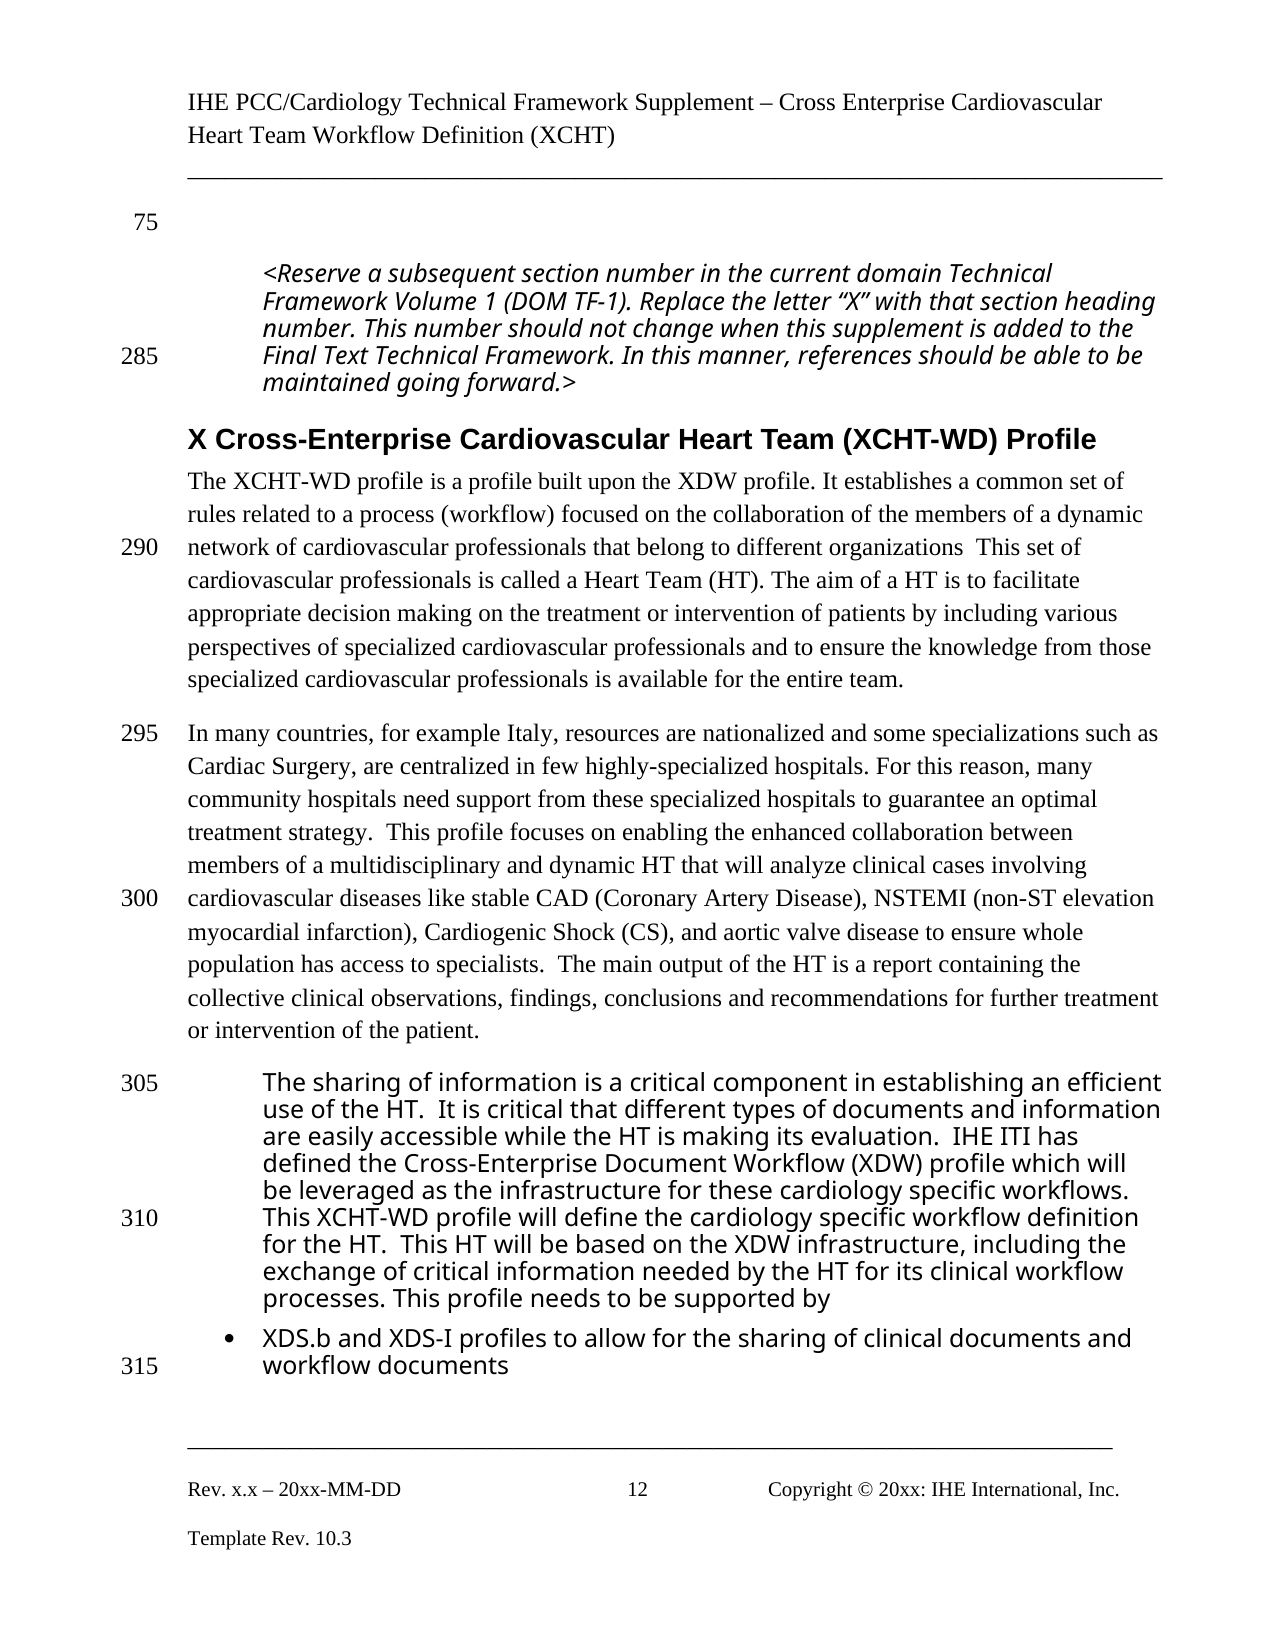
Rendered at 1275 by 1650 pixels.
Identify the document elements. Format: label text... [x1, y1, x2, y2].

list XDS.b and XDS-I profiles to allow for the sharing of clinical documents and workflow documents [225, 1326, 1162, 1380]
text The XCHT-WD profile is a profile built upon the XDW profile. It establishes a common set of rules related to a process (workflow) focused on the collaboration of the members of a dynamic network of cardiovascular professionals that belong to different organizations This set of cardiovascular professionals is called a Heart Team (HT). The aim of a HT is to facilitate appropriate decision making on the treatment or intervention of patients by including various perspectives of specialized cardiovascular professionals and to ensure the knowledge from those specialized cardiovascular professionals is available for the entire team. [187, 466, 1162, 693]
text In many countries, for example Italy, resources are nationalized and some specializations such as Cardiac Surgery, are centralized in few highly-specialized hospitals. For this reason, many community hospitals need support from these specialized hospitals to guarantee an optimal treatment strategy. This profile focuses on enabling the enhanced collaboration between members of a multidisciplinary and dynamic HT that will analyze clinical cases involving cardiovascular diseases like stable CAD (Coronary Artery Disease), NSTEMI (non-ST elevation myocardial infarction), Cardiogenic Shock (CS), and aortic valve disease to ensure whole population has access to specialists. The main output of the HT is a report containing the collective clinical observations, findings, conclusions and recommendations for further treatment or intervention of the patient. [187, 718, 1162, 1044]
subtitle X Cross-Enterprise Cardiovascular Heart Team (XCHT-WD) Profile [187, 422, 1162, 455]
text <Reserve a subsequent section number in the current domain Technical Framework Volume 1 (DOM TF-1). Replace the letter “X” with that section heading number. This number should not change when this supplement is added to the Final Text Technical Framework. In this manner, references should be able to be maintained going forward.> [262, 261, 1162, 397]
text The sharing of information is a critical component in establishing an efficient use of the HT. It is critical that different types of documents and information are easily accessible while the HT is making its evaluation. IHE ITI has defined the Cross-Enterprise Document Workflow (XDW) profile which will be leveraged as the infrastructure for these cardiology specific workflows. This XCHT-WD profile will define the cardiology specific workflow definition for the HT. This HT will be based on the XDW infrastructure, including the exchange of critical information needed by the HT for its clinical workflow processes. This profile needs to be supported by [262, 1069, 1162, 1313]
